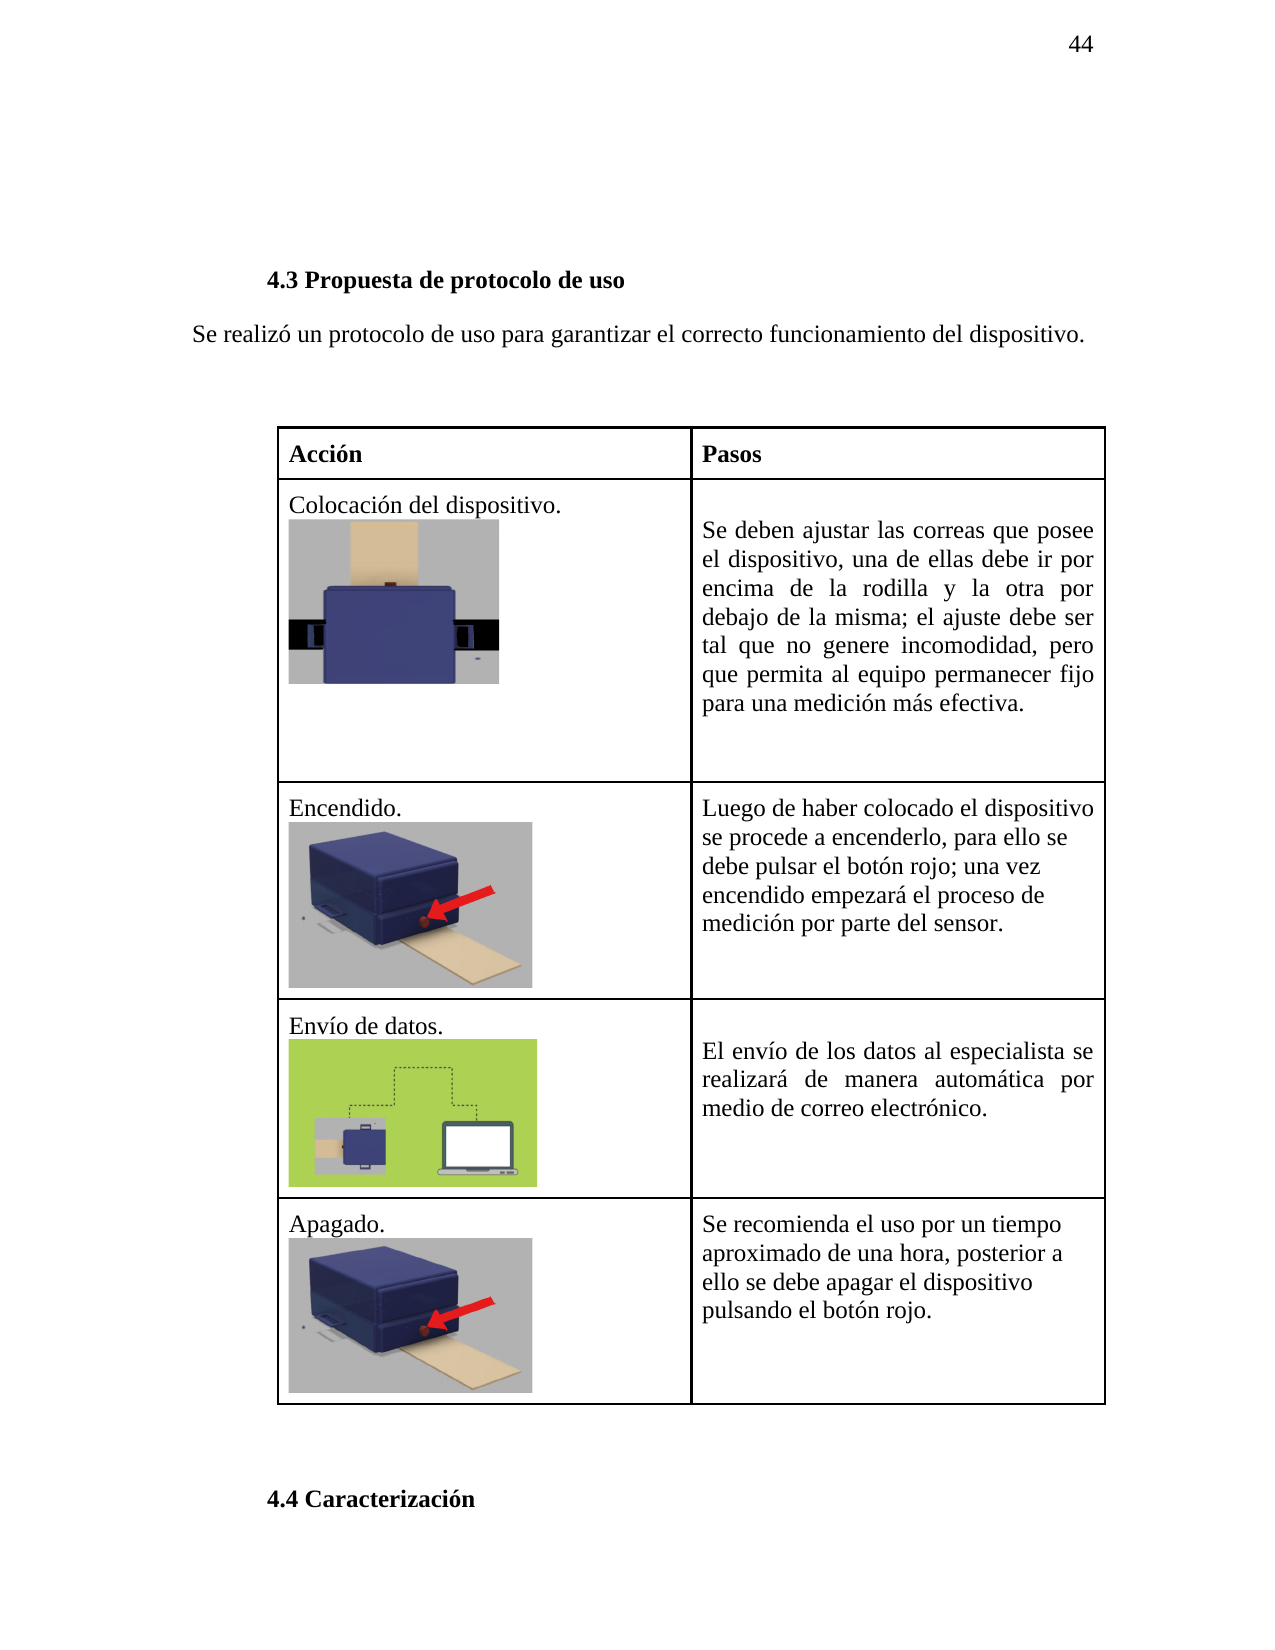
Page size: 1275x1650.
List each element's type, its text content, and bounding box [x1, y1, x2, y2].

table_cell Colocación del dispositivo. [279, 480, 690, 781]
text 4.4 Caracterización [267, 1484, 1093, 1513]
picture [288, 822, 533, 988]
table_cell Encendido. [279, 783, 690, 998]
table_header Pasos [693, 429, 1104, 478]
picture [288, 1039, 538, 1187]
text 4.3 Propuesta de protocolo de uso [192, 265, 1093, 294]
picture [288, 519, 500, 684]
picture [288, 1238, 533, 1393]
table_cell El envío de los datos al especialista se realizará de manera automática por medio de correo electrónico. [693, 1000, 1104, 1197]
table_cell Luego de haber colocado el dispositivo se procede a encenderlo, para ello se debe pulsar el botón rojo; una vez encendido empezará el proceso de medición por parte del sensor. [693, 783, 1104, 998]
table_cell Se recomienda el uso por un tiempo aproximado de una hora, posterior a ello se debe apagar el dispositivo pulsando el botón rojo. [693, 1199, 1104, 1403]
table_cell Se deben ajustar las correas que posee el dispositivo, una de ellas debe ir por encima de la rodilla y la otra por debajo de la misma; el ajuste debe ser tal que no genere incomodidad, pero que permita al equipo permanecer fijo para una medición más efectiva. [693, 480, 1104, 781]
table_cell Apagado. [279, 1199, 690, 1403]
table_cell Envío de datos. [279, 1000, 690, 1197]
table_header Acción [279, 429, 690, 478]
text Se realizó un protocolo de uso para garantizar el correcto funcionamiento del dispositivo. [192, 319, 1093, 348]
